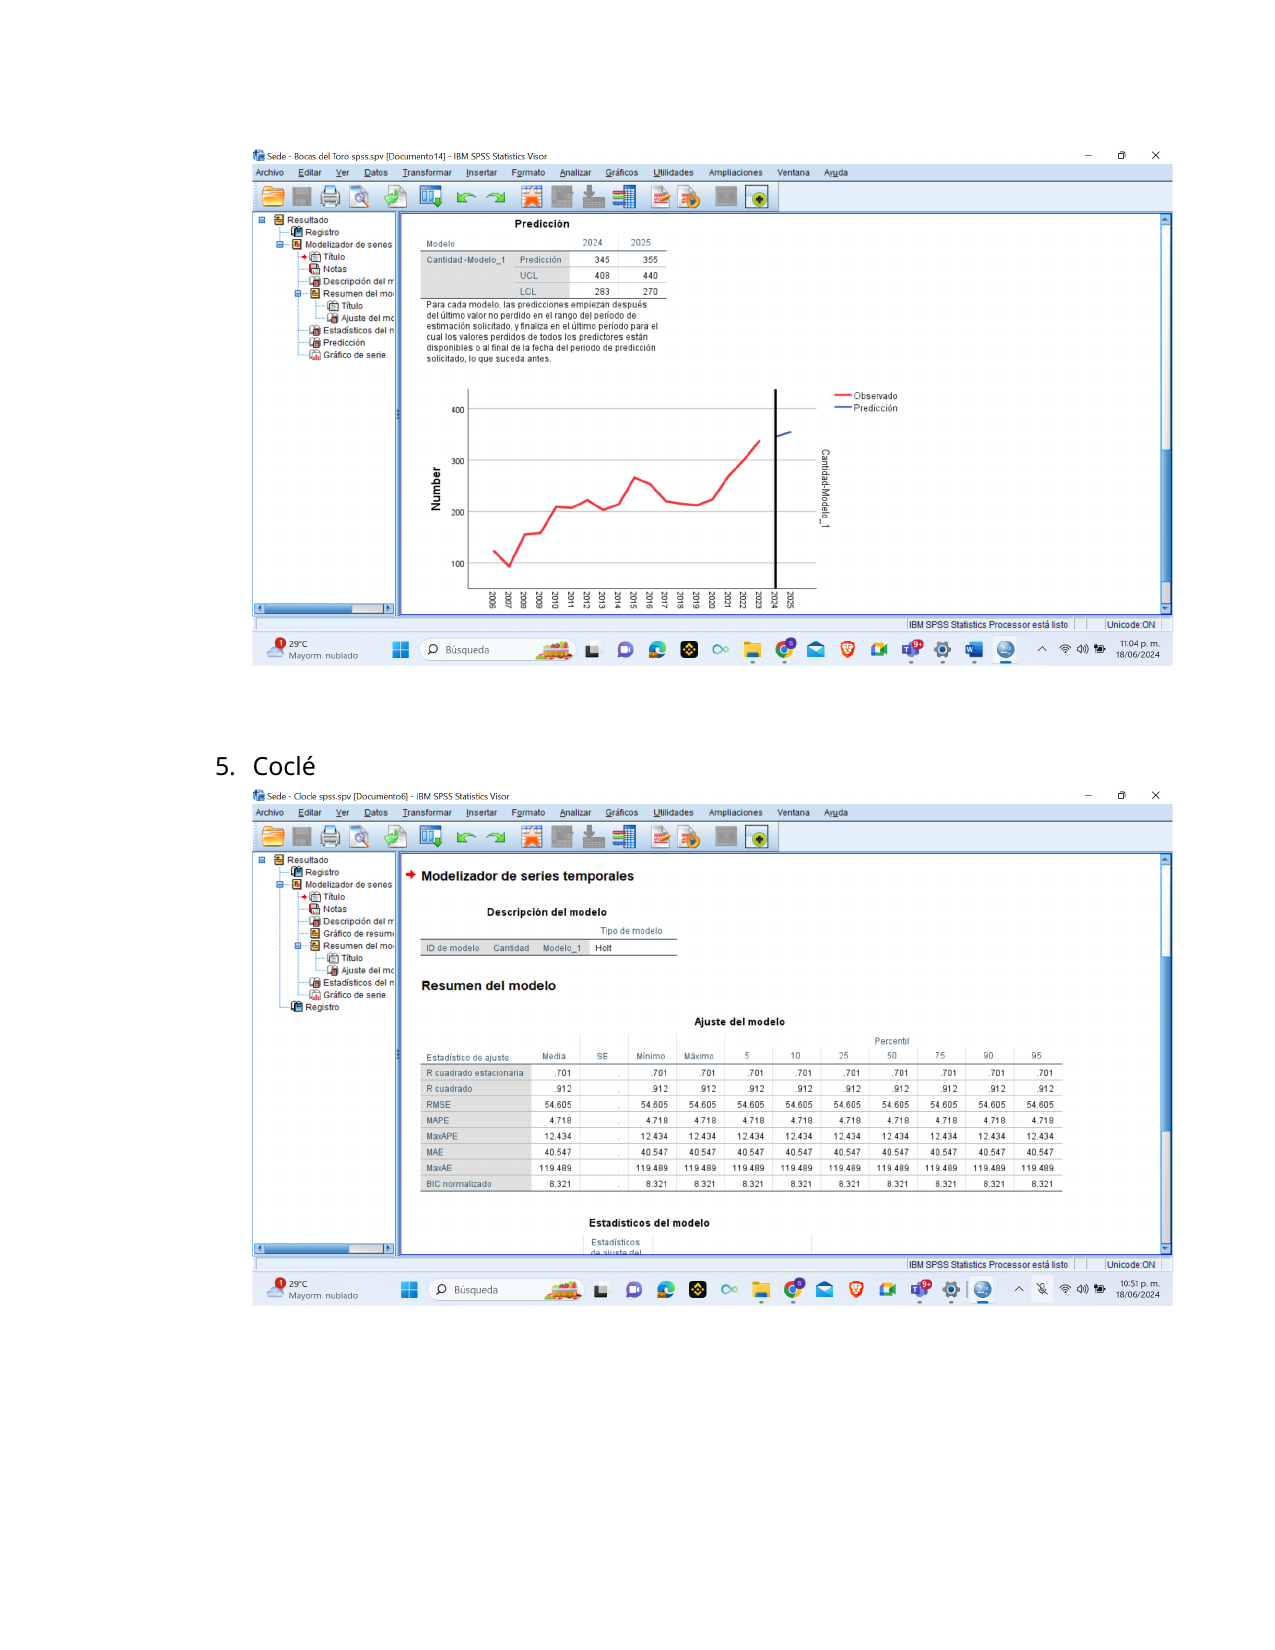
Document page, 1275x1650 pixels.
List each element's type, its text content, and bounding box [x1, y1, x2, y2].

picture [252, 147, 1173, 666]
picture [252, 788, 1173, 1306]
list Coclé [215, 749, 1098, 783]
